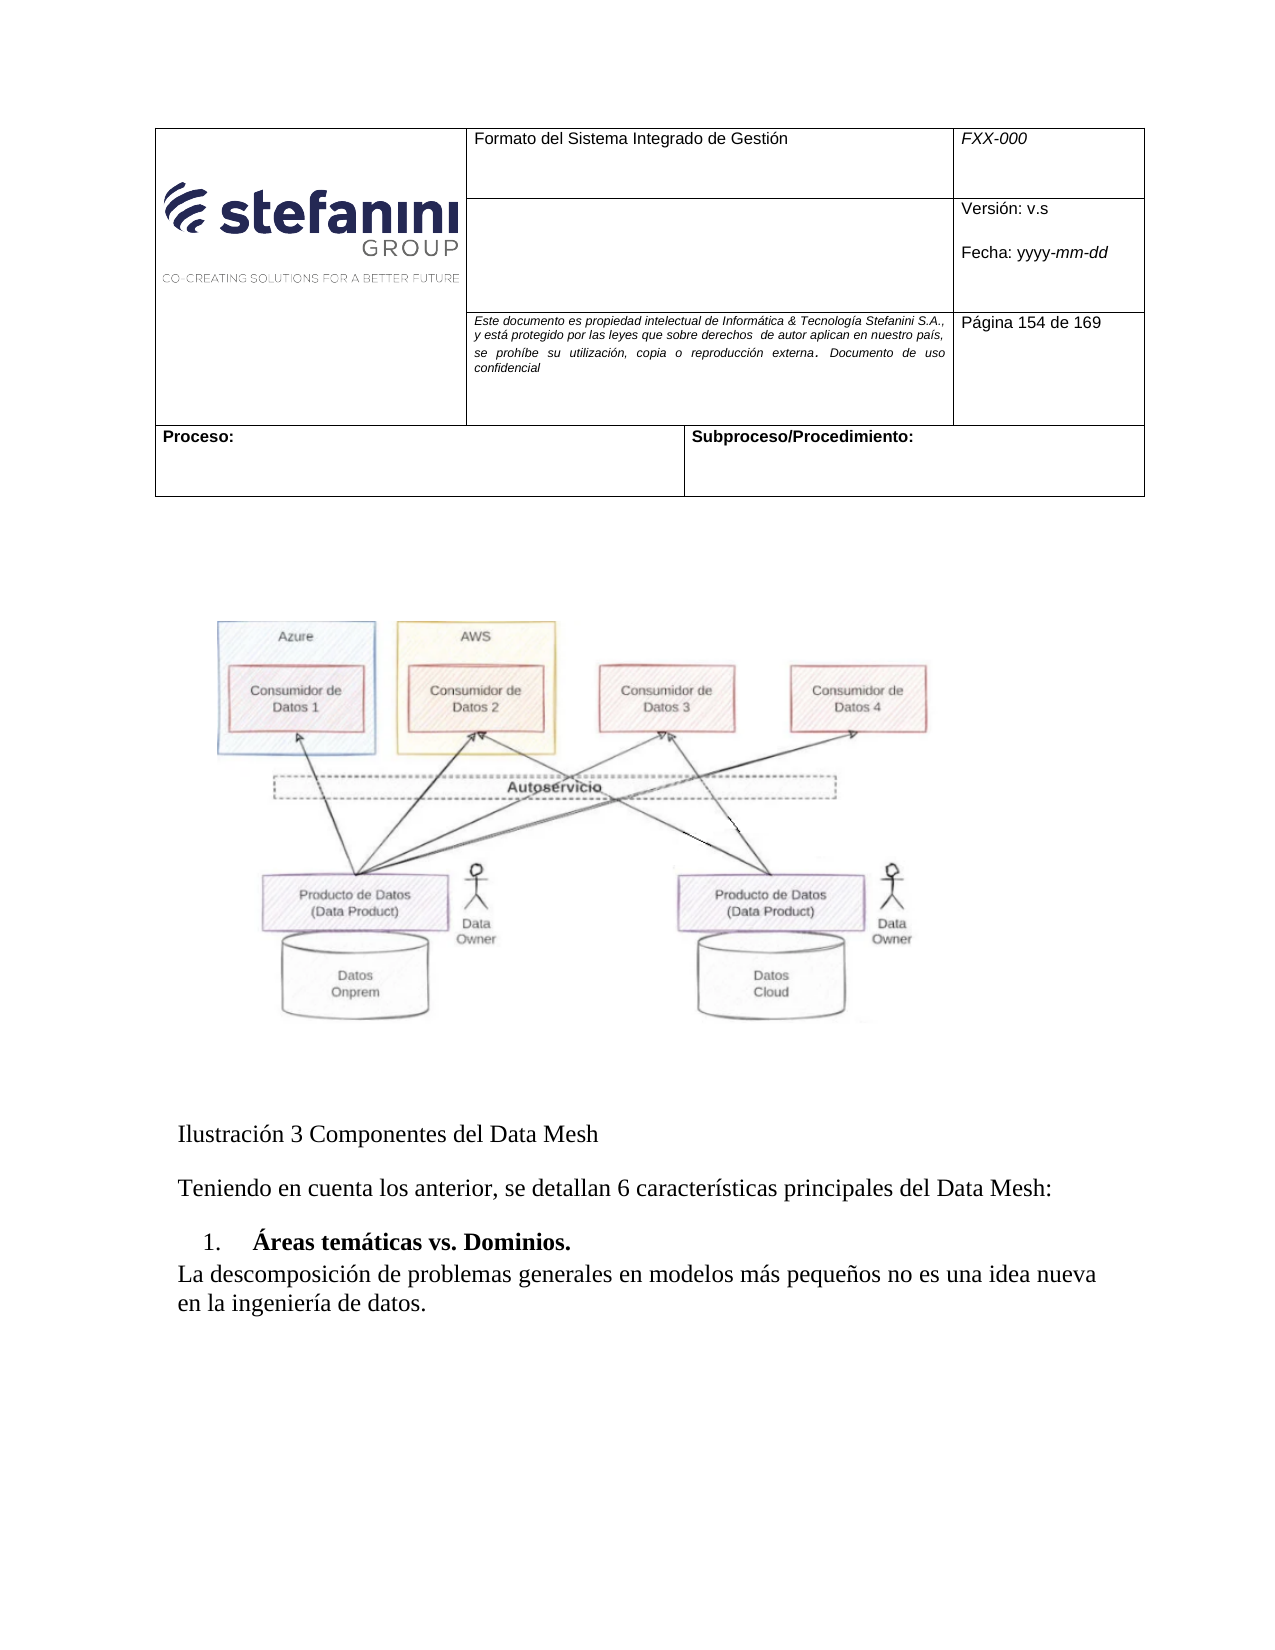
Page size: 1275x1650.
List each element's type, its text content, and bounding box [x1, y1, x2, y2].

picture [196, 599, 1115, 1107]
list Áreas temáticas vs. Dominios. [202, 1227, 1098, 1256]
text Teniendo en cuenta los anterior, se detallan 6 características principales del Data Mesh: [177, 1173, 1098, 1202]
text La descomposición de problemas generales en modelos más pequeños no es una idea nueva en la ingeniería de datos. [177, 1259, 1098, 1317]
text Ilustración 3 Componentes del Data Mesh [177, 1119, 1098, 1148]
picture [162, 182, 460, 286]
